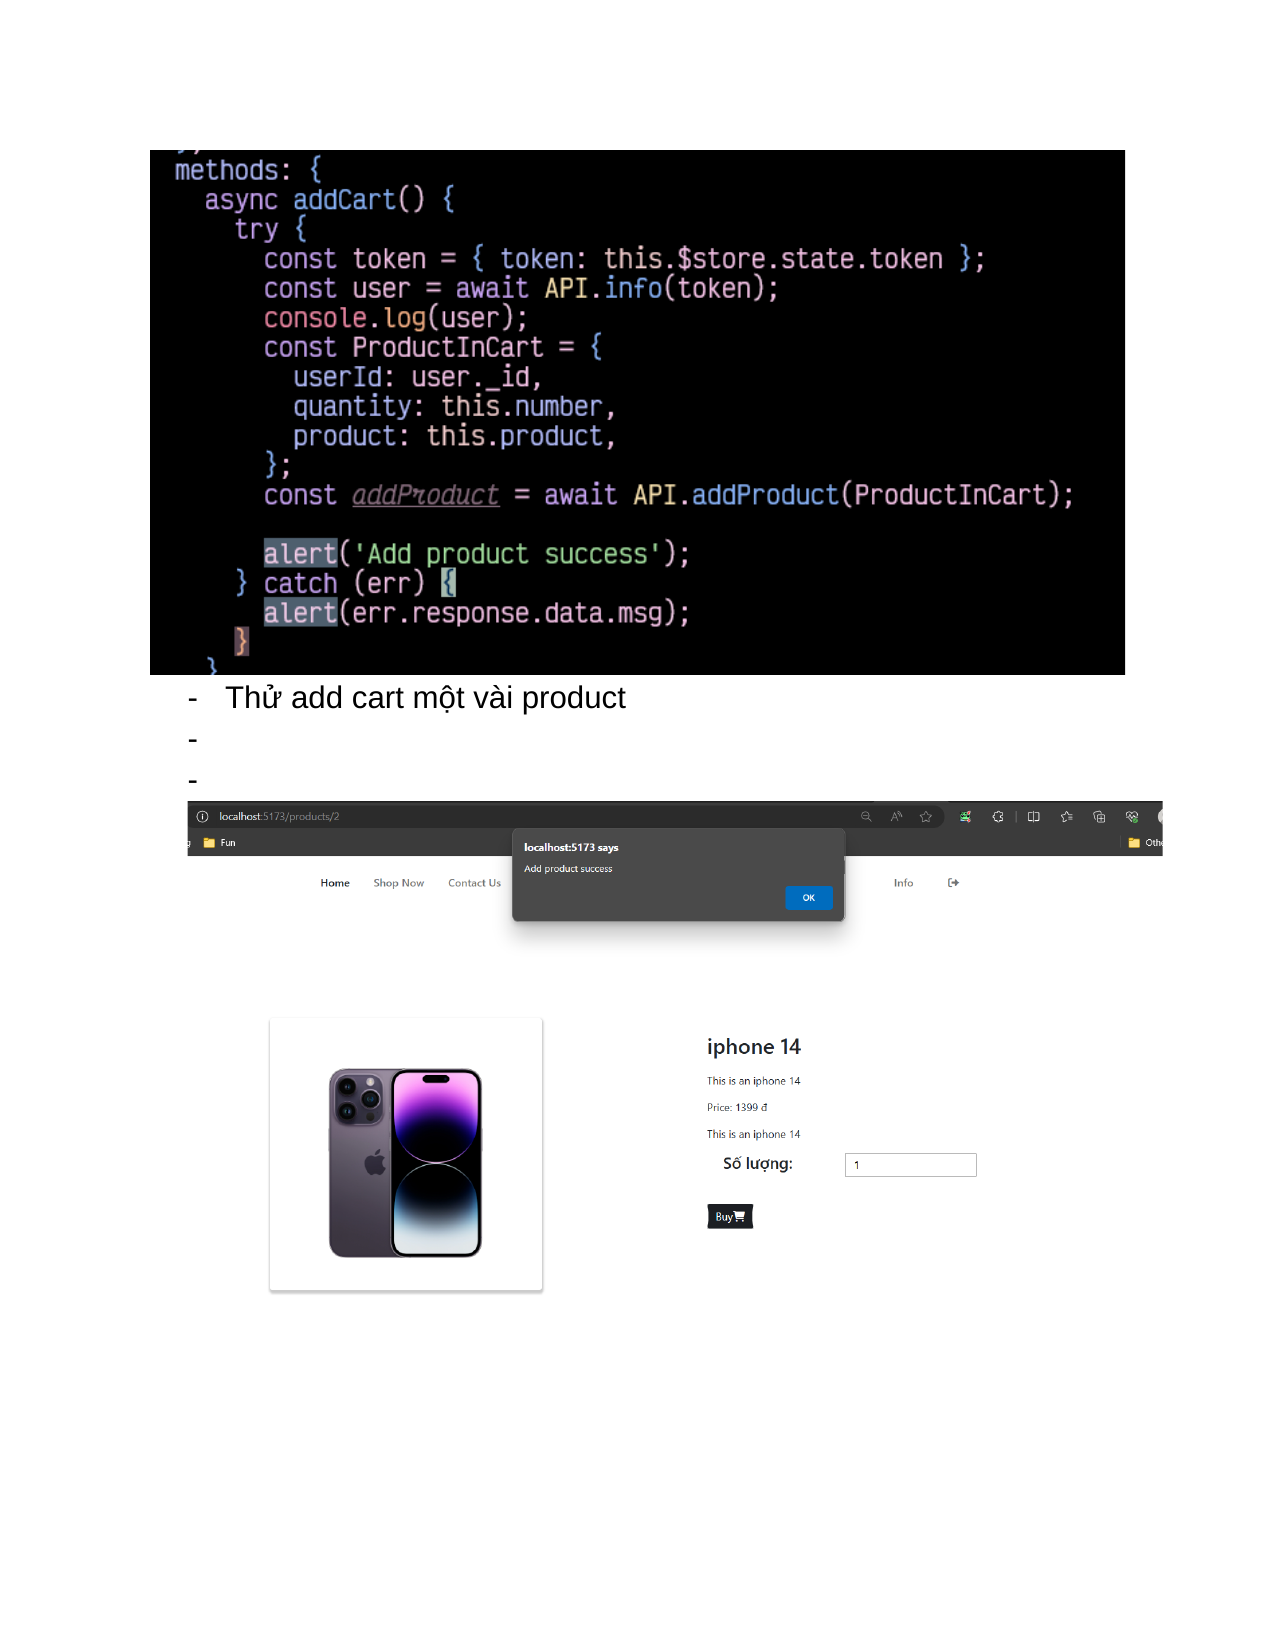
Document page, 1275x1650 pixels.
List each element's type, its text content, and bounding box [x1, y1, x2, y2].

picture [187, 801, 1163, 1322]
list Thử add cart một vài product [187, 679, 1125, 715]
picture [150, 150, 1125, 675]
